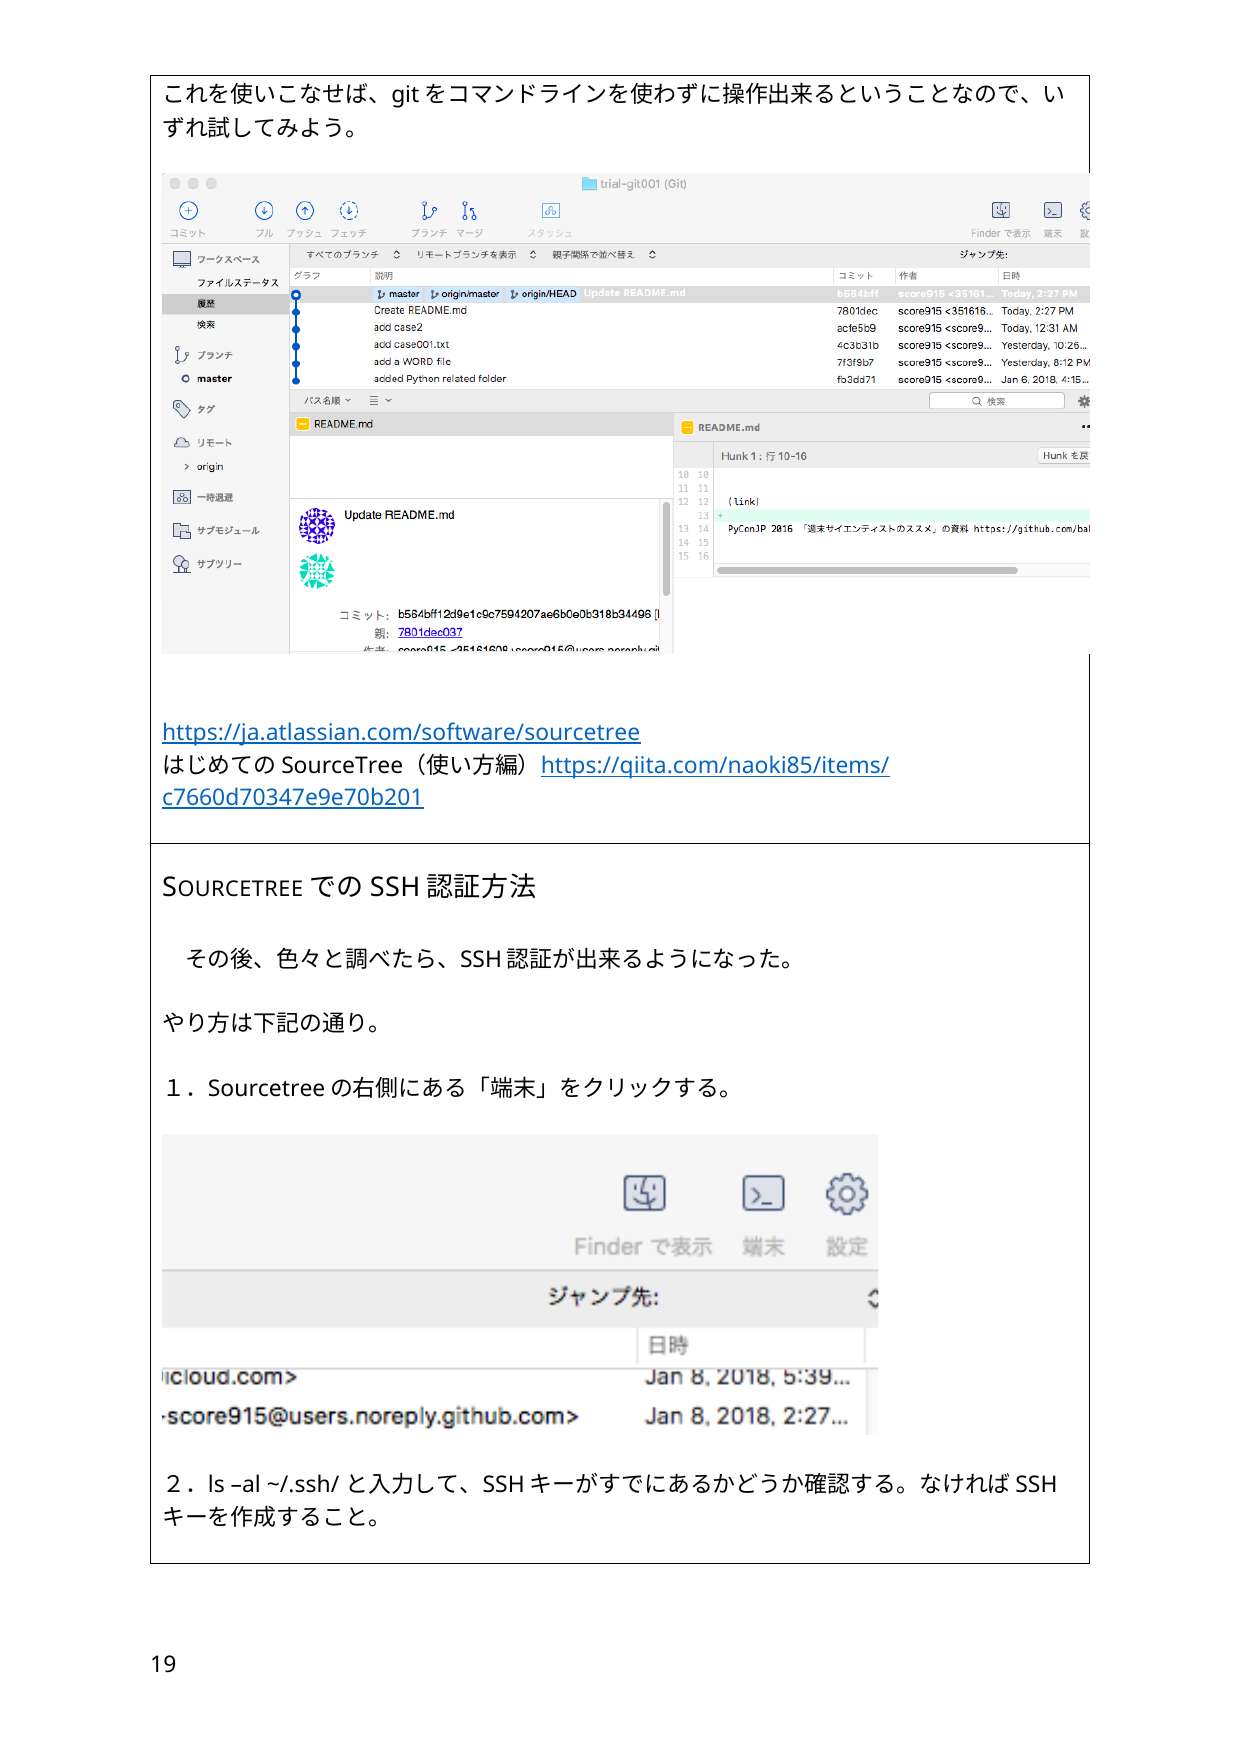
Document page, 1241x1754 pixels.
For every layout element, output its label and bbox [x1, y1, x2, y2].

table_header [151, 76, 1089, 843]
table_cell [151, 844, 1089, 1563]
picture [161, 173, 1090, 654]
picture [161, 1134, 879, 1435]
